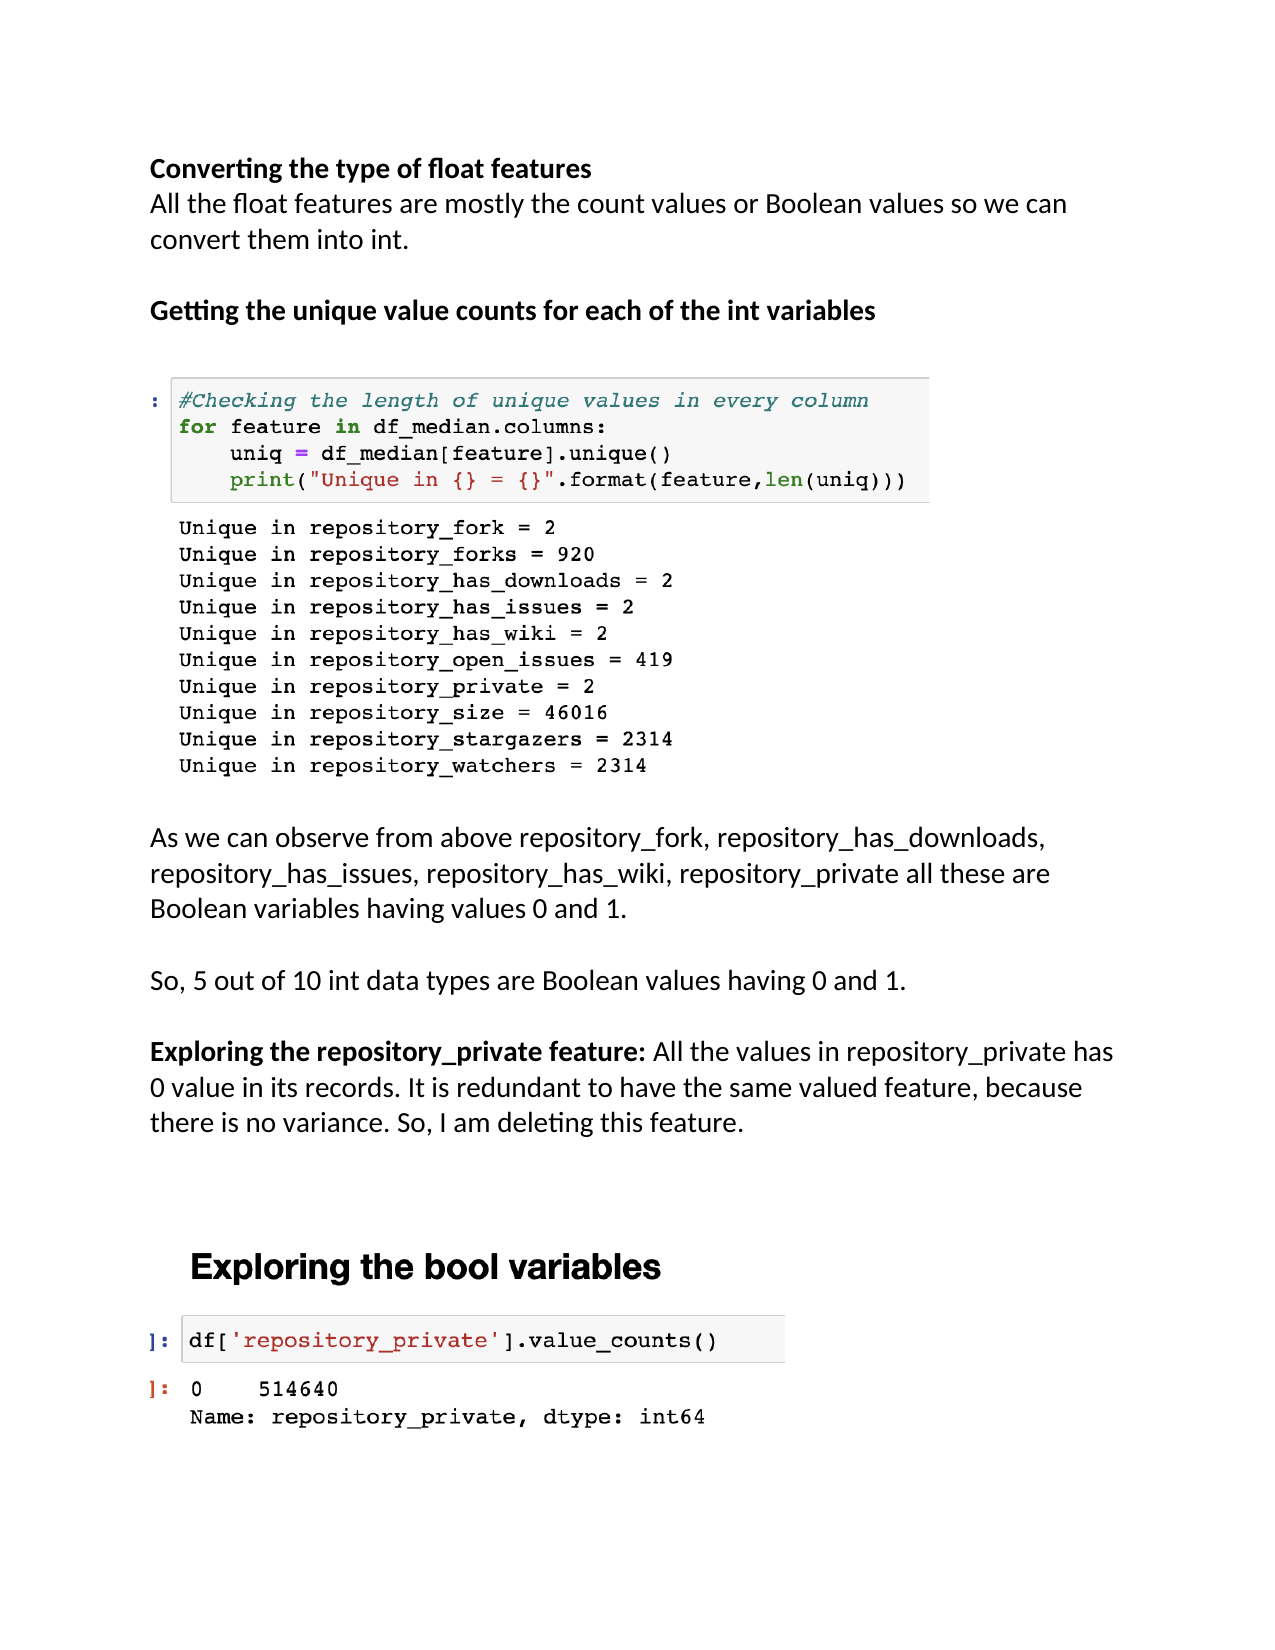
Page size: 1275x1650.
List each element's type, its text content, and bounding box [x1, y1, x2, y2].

text So, 5 out of 10 int data types are Boolean values having 0 and 1. [150, 962, 1125, 997]
text As we can observe from above repository_fork, repository_has_downloads, repository_has_issues, repository_has_wiki, repository_private all these are Boolean variables having values 0 and 1. [150, 819, 1125, 926]
text Exploring the repository_private feature: All the values in repository_private has 0 value in its records. It is redundant to have the same valued feature, because there is no variance. So, I am deleting this feature. [150, 1033, 1125, 1140]
picture [150, 1246, 786, 1454]
picture [150, 363, 930, 784]
text Converting the type of float features [150, 150, 1125, 186]
text All the float features are mostly the count values or Boolean values so we can convert them into int. [150, 186, 1125, 257]
text Getting the unique value counts for each of the int variables [150, 292, 1125, 328]
